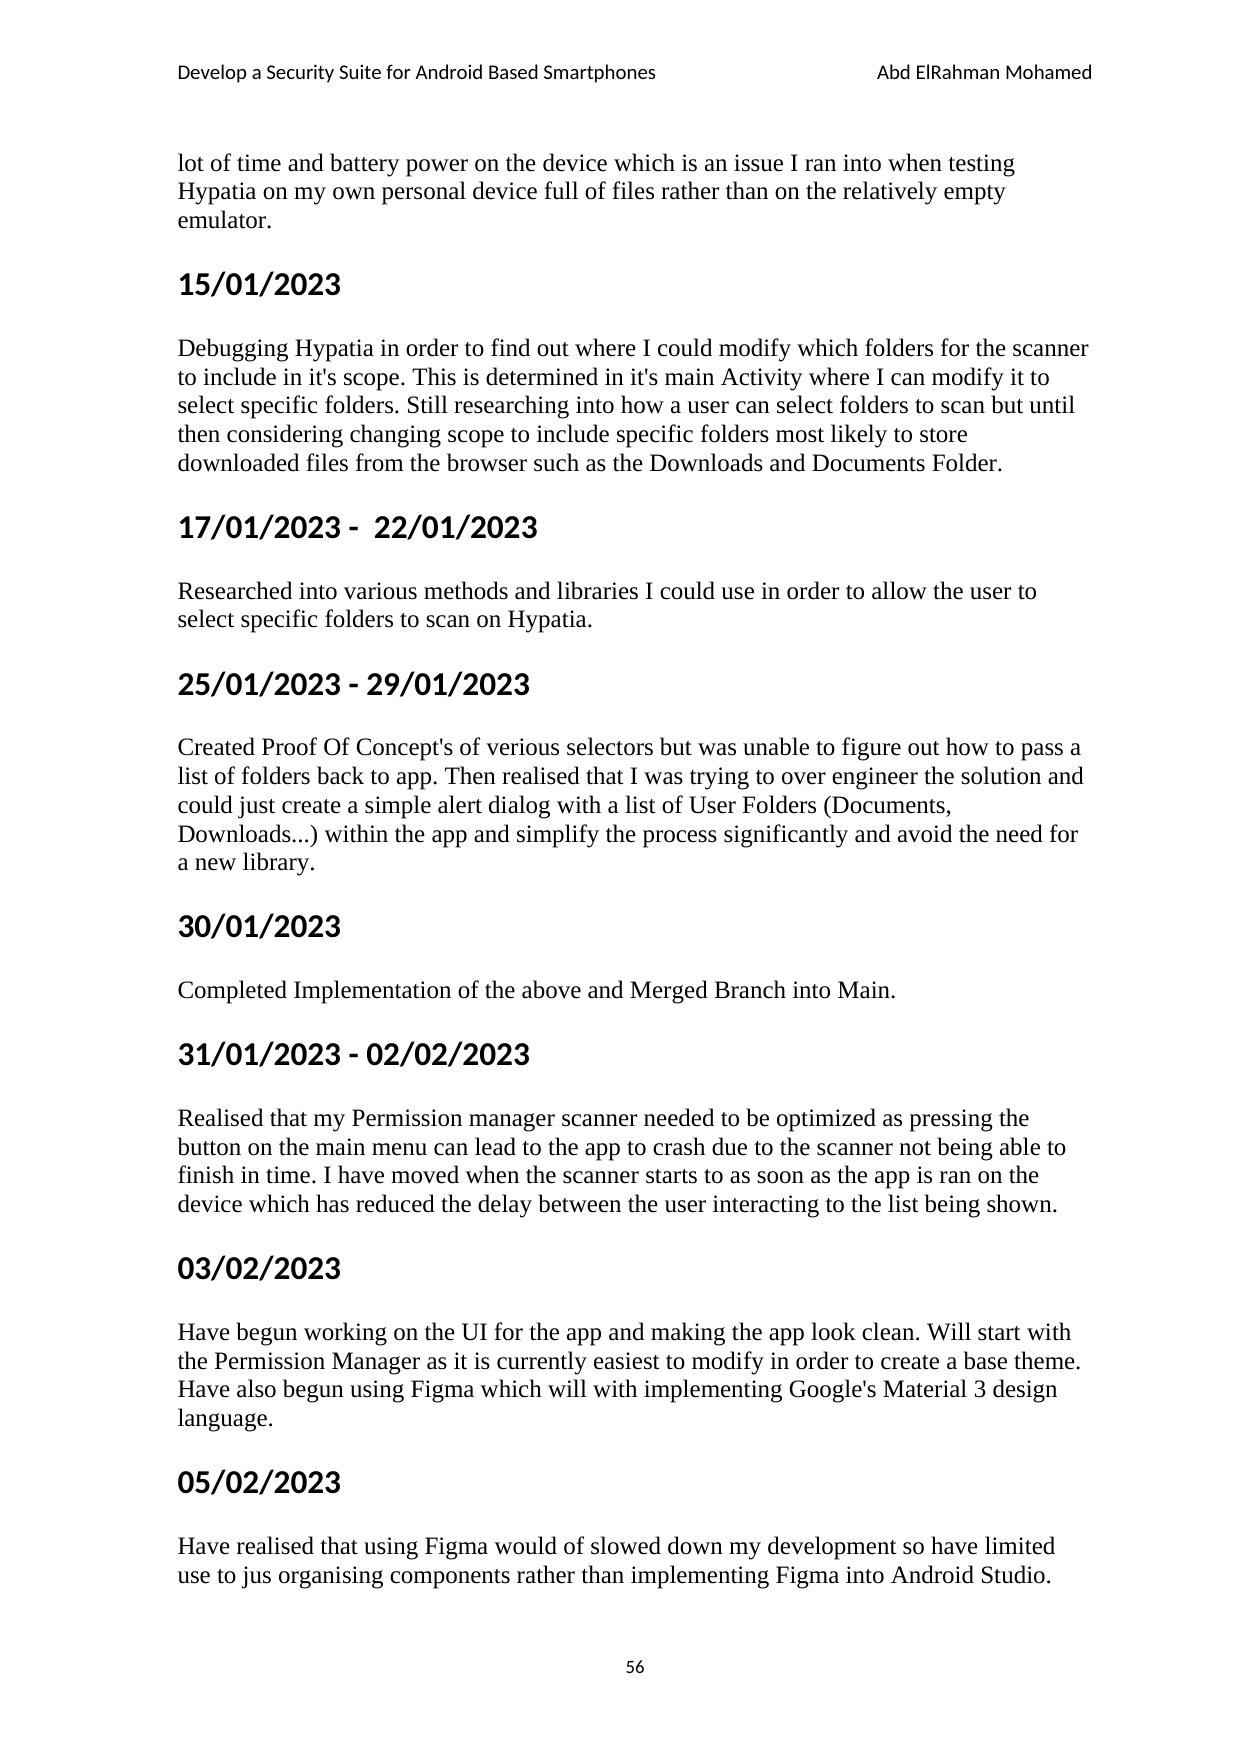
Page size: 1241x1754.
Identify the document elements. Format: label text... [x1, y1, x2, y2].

text Debugging Hypatia in order to find out where I could modify which folders for the scanner to include in it's scope. This is determined in it's main Activity where I can modify it to select specific folders. Still researching into how a user can select folders to scan but until then considering changing scope to include specific folders most likely to store downloaded files from the browser such as the Downloads and Documents Folder. [177, 333, 1092, 477]
text Created Proof Of Concept's of verious selectors but was unable to figure out how to pass a list of folders back to app. Then realised that I was trying to over engineer the solution and could just create a simple alert dialog with a list of User Folders (Documents, Downloads...) within the app and simplify the process significantly and avoid the need for a new library. [177, 732, 1092, 876]
text Researched into various methods and libraries I could use in order to allow the user to select specific folders to scan on Hypatia. [177, 576, 1092, 633]
text Realised that my Permission manager scanner needed to be optimized as pressing the button on the main menu can lead to the app to crash due to the scanner not being able to finish in time. I have moved when the scanner starts to as soon as the app is ran on the device which has reduced the delay between the user interacting to the list being shown. [177, 1103, 1092, 1218]
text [177, 148, 1092, 234]
subtitle 15/01/2023 [177, 263, 1092, 304]
text Have begun working on the UI for the app and making the app look clean. Will start with the Permission Manager as it is currently easiest to modify in order to create a base theme. Have also begun using Figma which will with implementing Google's Material 3 design language. [177, 1317, 1092, 1432]
subtitle 03/02/2023 [177, 1247, 1092, 1288]
subtitle 30/01/2023 [177, 905, 1092, 946]
text Completed Implementation of the above and Merged Branch into Main. [177, 975, 1092, 1004]
subtitle 05/02/2023 [177, 1461, 1092, 1502]
subtitle 25/01/2023 - 29/01/2023 [177, 662, 1092, 703]
subtitle 17/01/2023 - 22/01/2023 [177, 506, 1092, 547]
subtitle 31/01/2023 - 02/02/2023 [177, 1033, 1092, 1074]
text Have realised that using Figma would of slowed down my development so have limited use to jus organising components rather than implementing Figma into Android Studio. [177, 1531, 1092, 1589]
